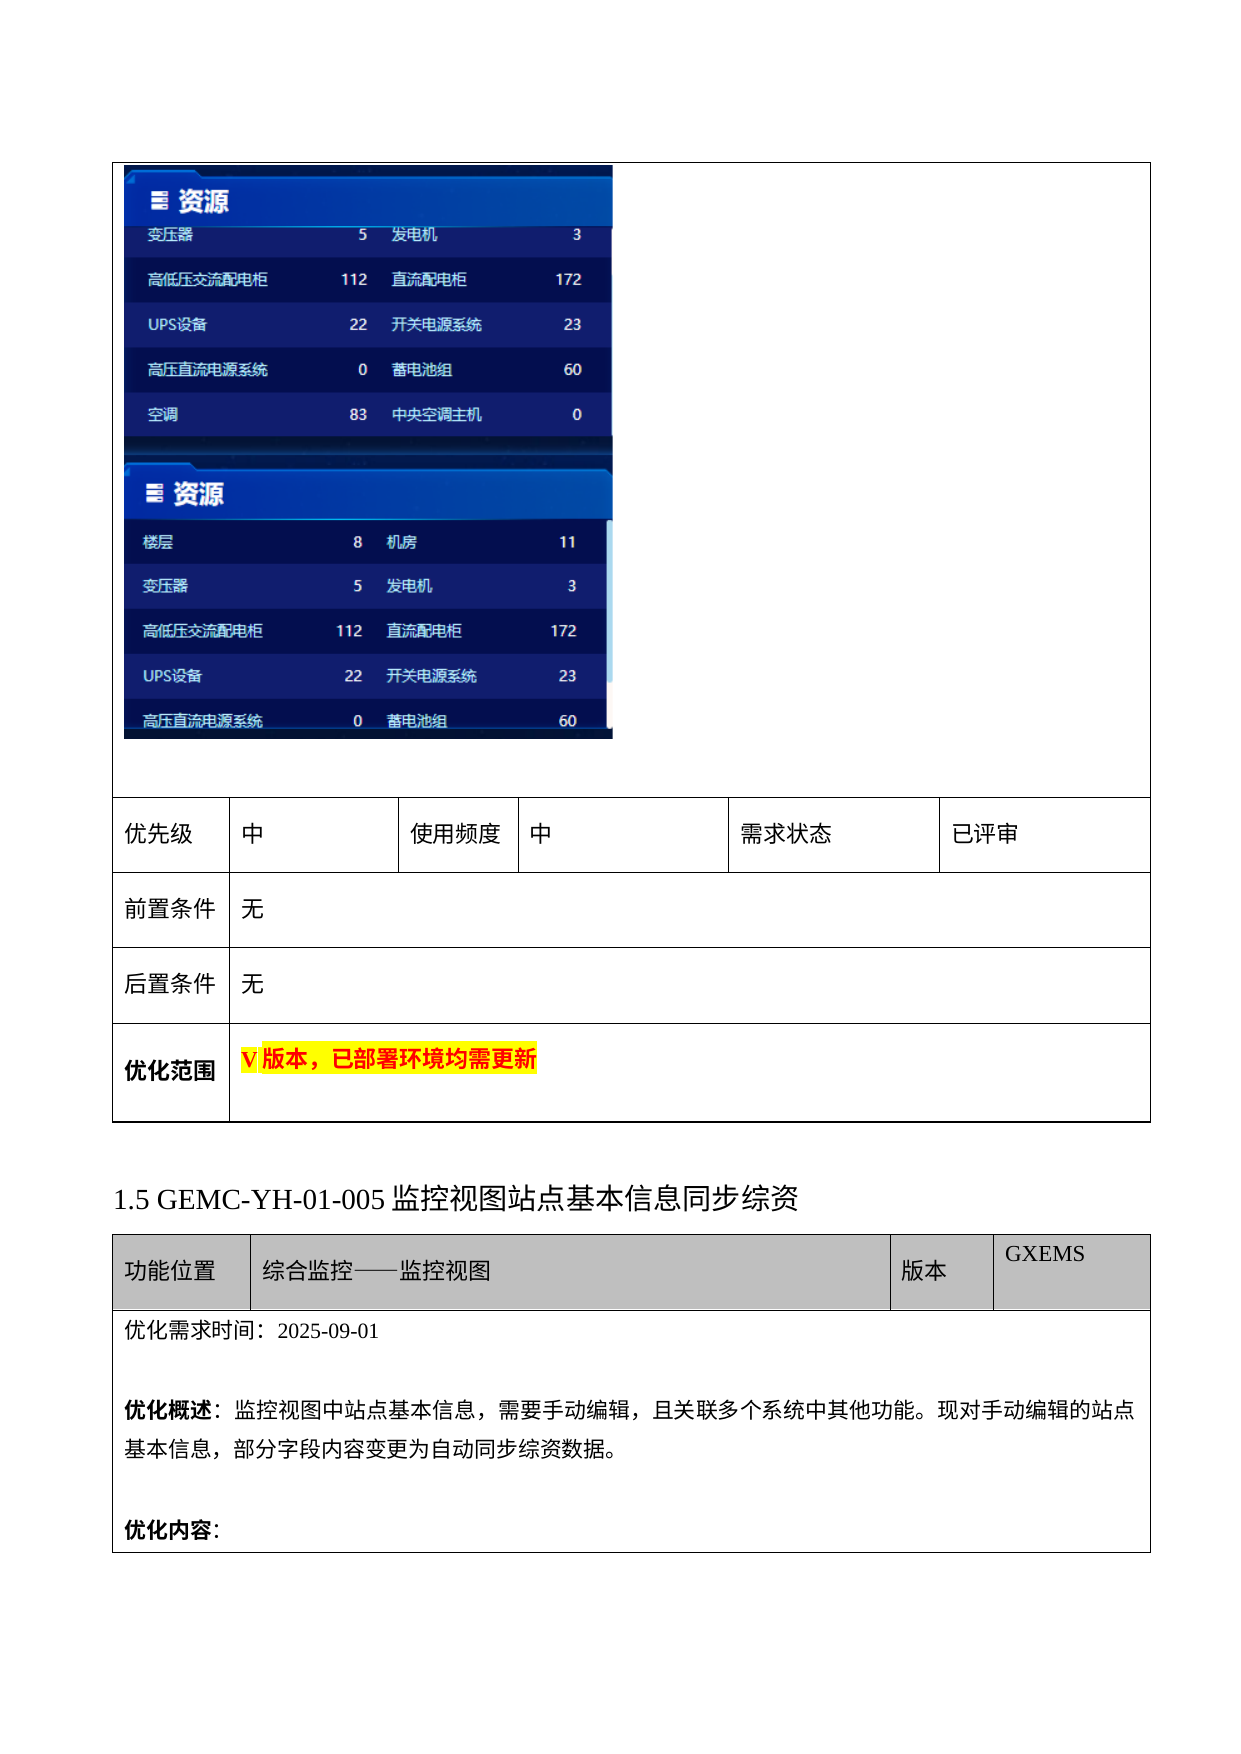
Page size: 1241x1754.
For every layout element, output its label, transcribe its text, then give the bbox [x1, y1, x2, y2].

table_header 版本 [891, 1235, 993, 1309]
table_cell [113, 163, 1150, 797]
table_cell 需求状态 [729, 798, 939, 872]
table_cell 后置条件 [113, 948, 229, 1022]
table_cell 前置条件 [113, 873, 229, 947]
table_cell 优化范围 [113, 1024, 229, 1121]
table_cell 已评审 [940, 798, 1150, 872]
table_cell 优先级 [113, 798, 229, 872]
picture [124, 165, 613, 739]
table_header 功能位置 [113, 1235, 250, 1309]
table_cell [113, 1311, 1150, 1552]
table_cell V版本，已部署环境均需更新 [230, 1024, 1150, 1121]
table_cell 无 [230, 873, 1150, 947]
table_cell 中 [519, 798, 728, 872]
table_header GXEMS [994, 1235, 1150, 1309]
table_header 综合监控——监控视图 [251, 1235, 890, 1309]
table_cell 使用频度 [399, 798, 518, 872]
table_cell 无 [230, 948, 1150, 1022]
subtitle GEMC-YH-01-005监控视图站点基本信息同步综资 [113, 1164, 1127, 1229]
table_cell 中 [230, 798, 398, 872]
